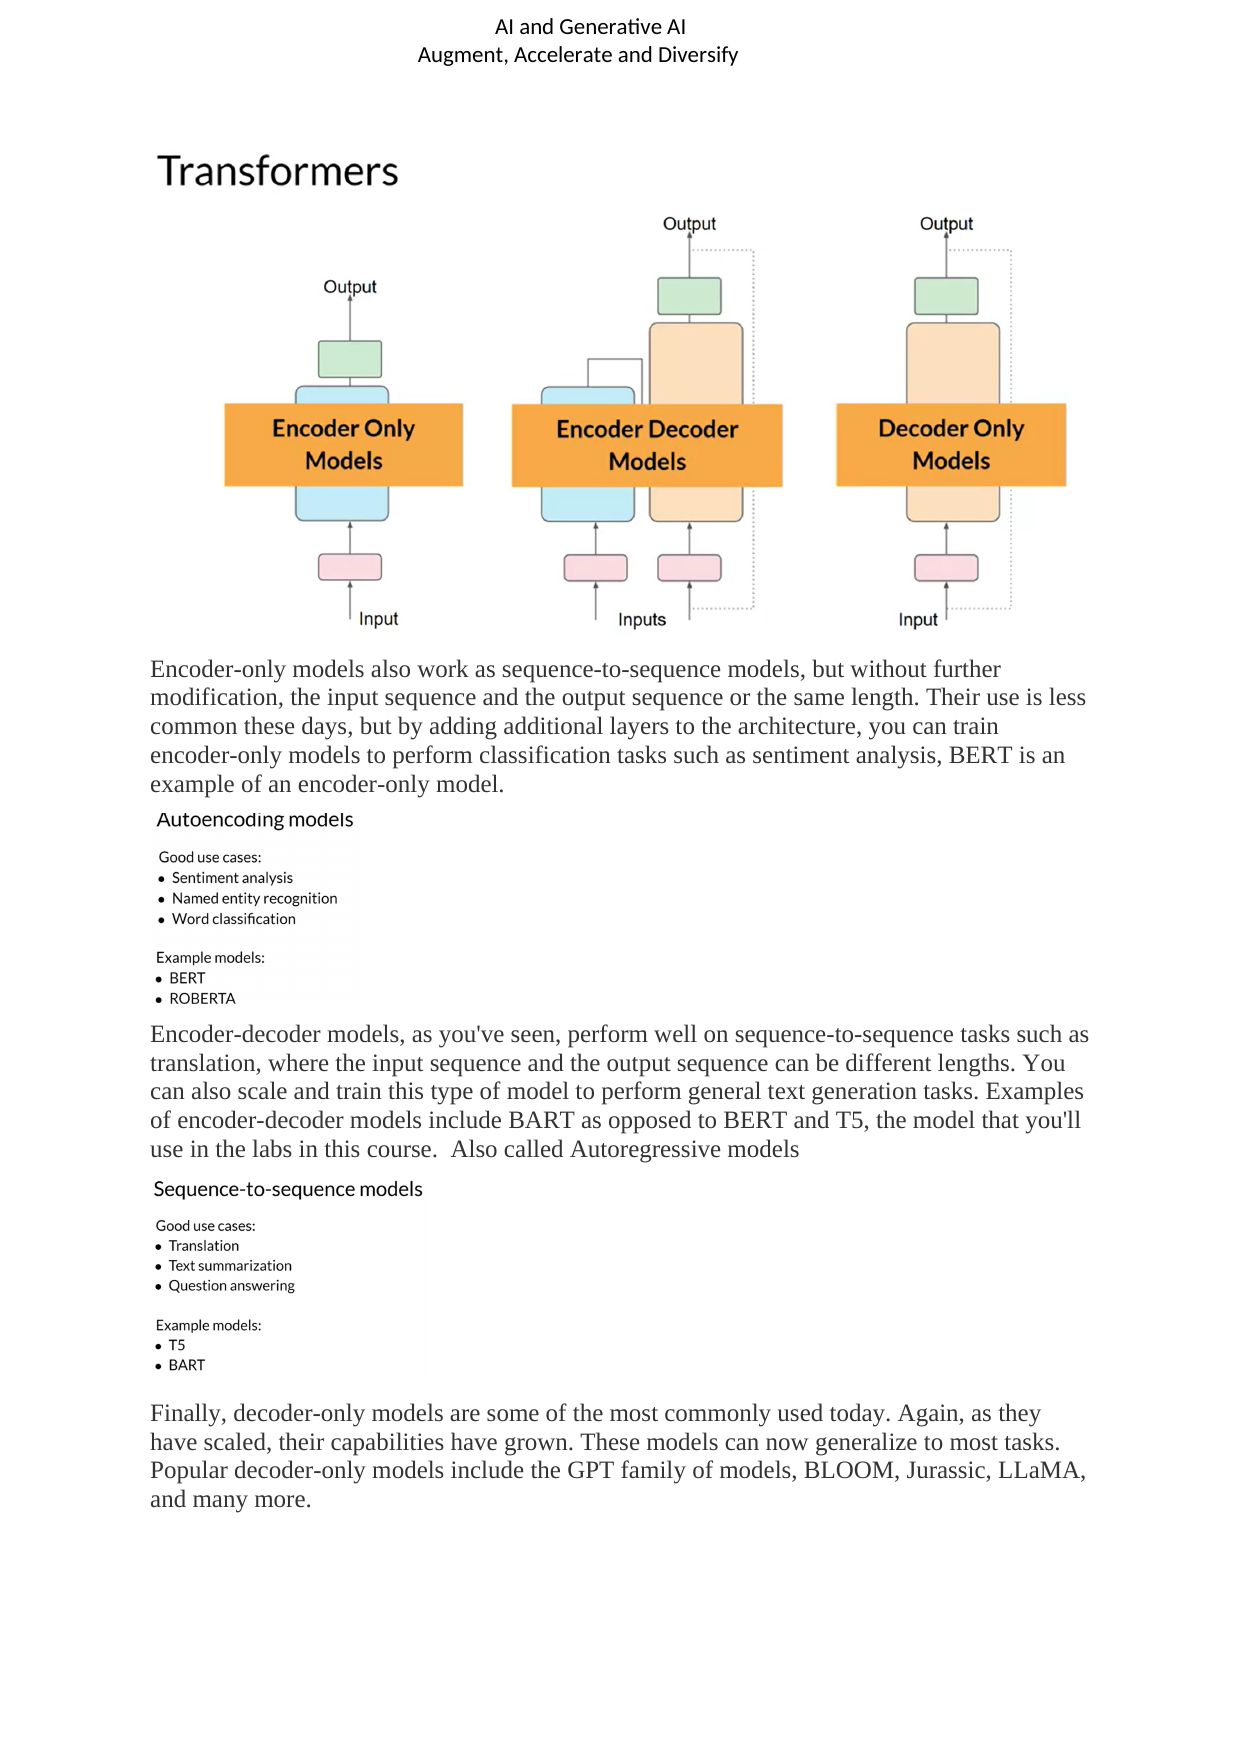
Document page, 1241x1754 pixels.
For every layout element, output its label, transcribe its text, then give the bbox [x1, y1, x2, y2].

picture [150, 813, 367, 1004]
picture [150, 150, 1091, 638]
text Finally, decoder-only models are some of the most commonly used today. Again, as they have scaled, their capabilities have grown. These models can now generalize to most tasks. Popular decoder-only models include the GPT family of models, BLOOM, Jurassic, LLaMA, and many more. [150, 1398, 1090, 1513]
text Encoder-only models also work as sequence-to-sequence models, but without further modification, the input sequence and the output sequence or the same length. Their use is less common these days, but by adding additional layers to the architecture, you can train encoder-only models to perform classification tasks such as sentiment analysis, BERT is an example of an encoder-only model. [150, 654, 1090, 797]
text Encoder-decoder models, as you've seen, perform well on sequence-to-sequence tasks such as translation, where the input sequence and the output sequence can be different lengths. You can also scale and train this type of model to perform general text generation tasks. Examples of encoder-decoder models include BART as opposed to BERT and T5, the model that you'll use in the labs in this course. Also called Autoregressive models [150, 1019, 1090, 1163]
picture [150, 1178, 428, 1383]
